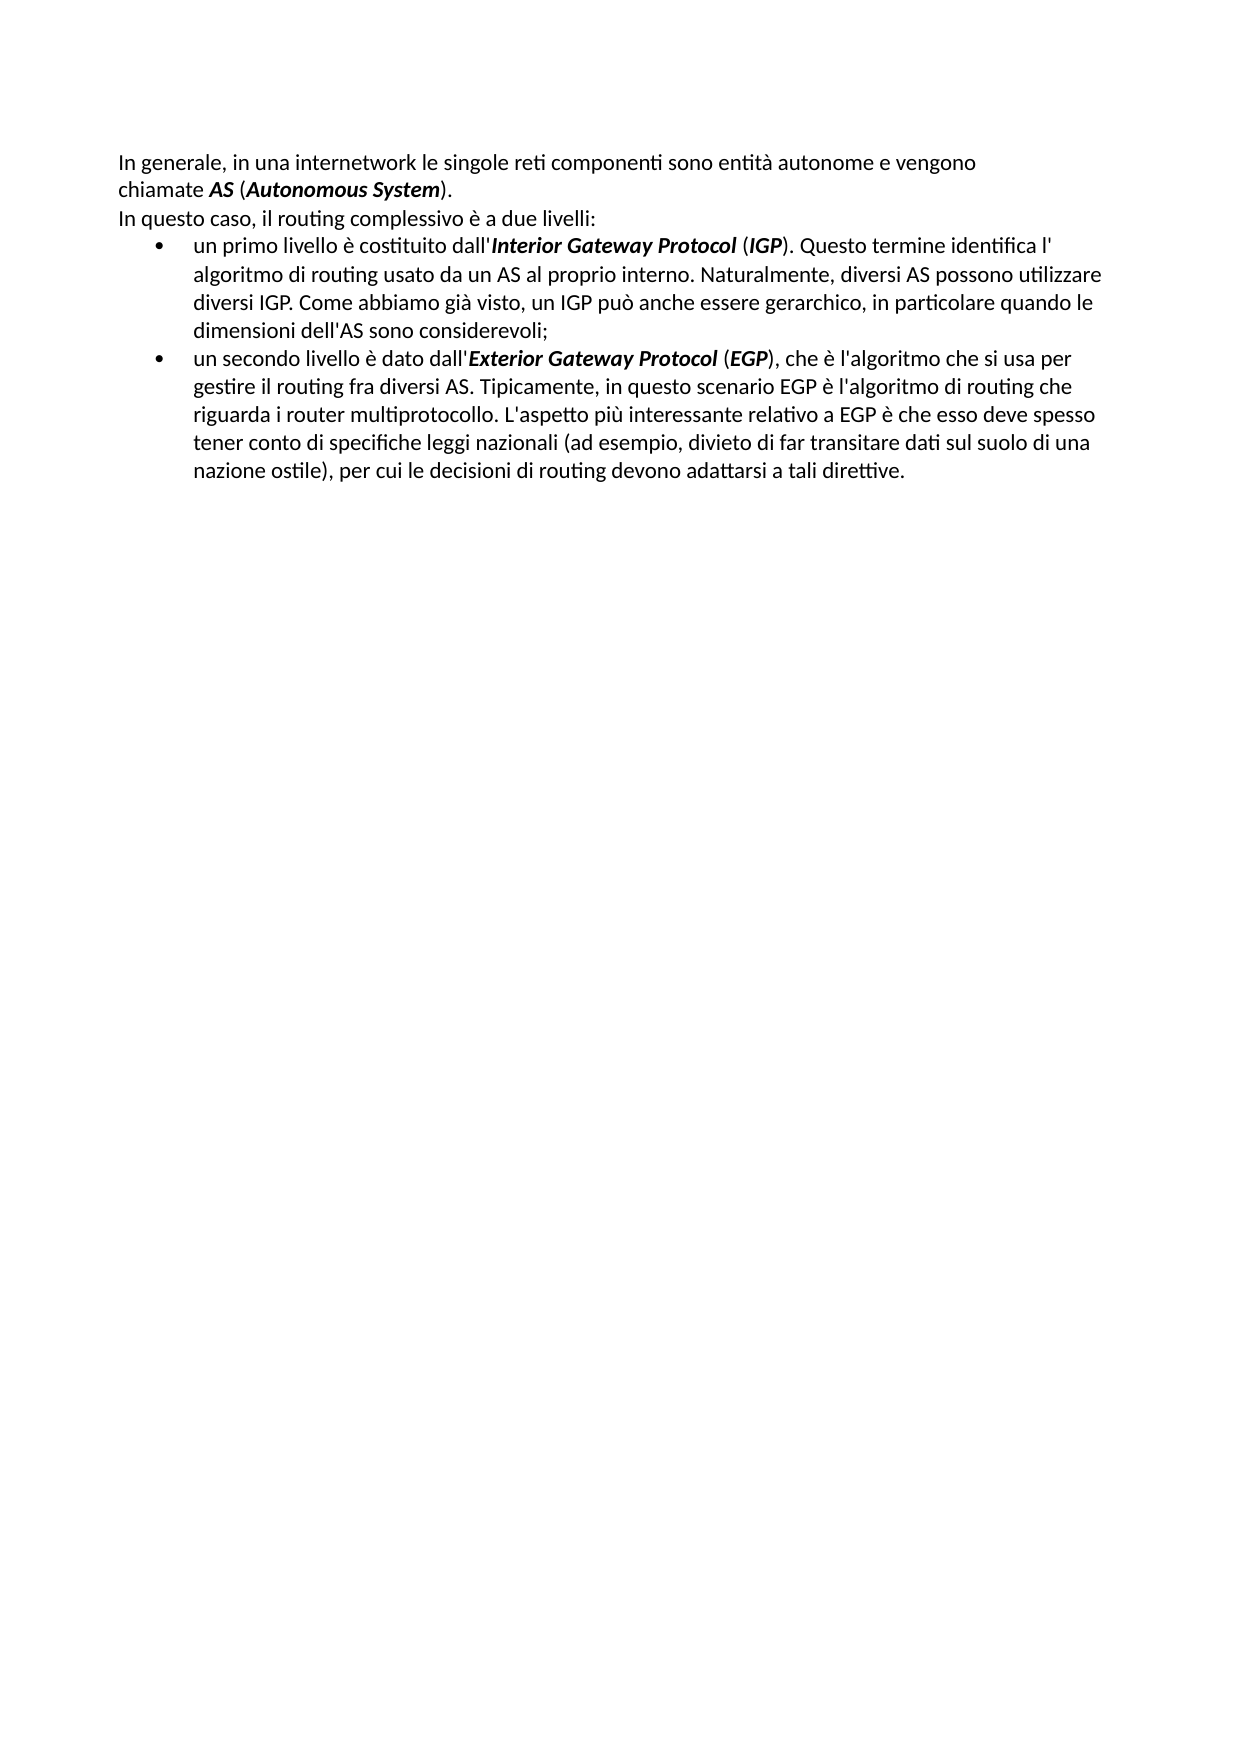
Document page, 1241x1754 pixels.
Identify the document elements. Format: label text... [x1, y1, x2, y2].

list un secondo livello è dato dall'Exterior Gateway Protocol (EGP), che è l'algoritmo che si usa per gestire il routing fra diversi AS. Tipicamente, in questo scenario EGP è l'algoritmo di routing che riguarda i router multiprotocollo. L'aspetto più interessante relativo a EGP è che esso deve spesso tener conto di specifiche leggi nazionali (ad esempio, divieto di far transitare dati sul suolo di una nazione ostile), per cui le decisioni di routing devono adattarsi a tali direttive. [156, 344, 1122, 484]
list un primo livello è costituito dall'Interior Gateway Protocol (IGP). Questo termine identifica l' algoritmo di routing usato da un AS al proprio interno. Naturalmente, diversi AS possono utilizzare diversi IGP. Come abbiamo già visto, un IGP può anche essere gerarchico, in particolare quando le dimensioni dell'AS sono considerevoli; [156, 232, 1122, 344]
text In generale, in una internetwork le singole reti componenti sono entità autonome e vengono chiamate AS (Autonomous System). [118, 148, 1122, 204]
text In questo caso, il routing complessivo è a due livelli: [118, 204, 1122, 232]
